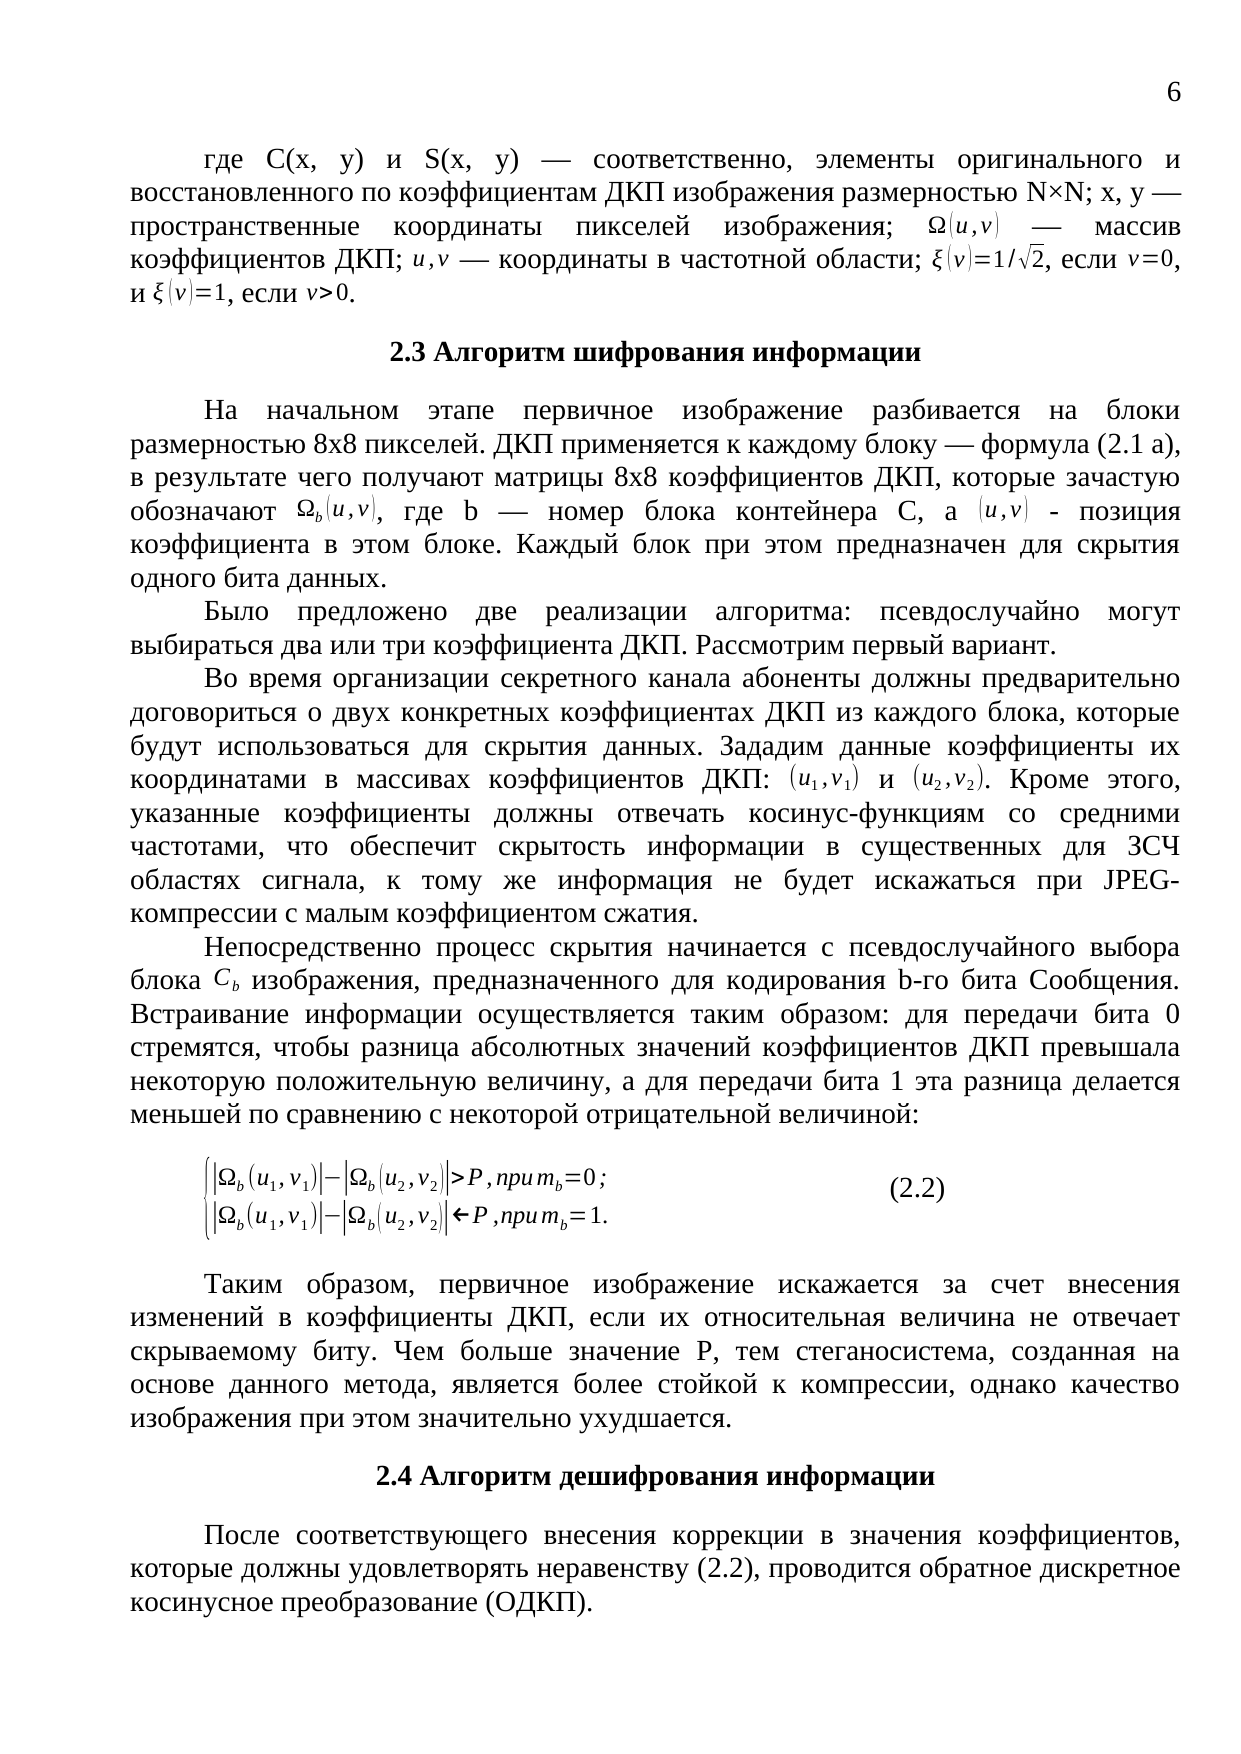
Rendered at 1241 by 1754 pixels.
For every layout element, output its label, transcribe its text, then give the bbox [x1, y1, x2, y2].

text Непосредственно процесс скрытия начинается с псевдослучайного выбора блока изображения, предназначенного для кодирования b-го бита Сообщения. Встраивание информации осуществляется таким образом: для передачи бита 0 стремятся, чтобы разница абсолютных значений коэффициентов ДКП превышала некоторую положительную величину, а для передачи бита 1 эта разница делается меньшей по сравнению с некоторой отрицательной величиной: [130, 929, 1181, 1130]
text На начальном этапе первичное изображение разбивается на блоки размерностью 8x8 пикселей. ДКП применяется к каждому блоку — формула (2.1 а), в результате чего получают матрицы 8x8 коэффициентов ДКП, которые зачастую обозначают , где b — номер блока контейнера С, a - позиция коэффициента в этом блоке. Каждый блок при этом предназначен для скрытия одного бита данных. [130, 392, 1181, 593]
subtitle 2.4 Алгоритм дешифрования информации [130, 1458, 1181, 1492]
subtitle 2.3 Алгоритм шифрования информации [130, 334, 1181, 367]
text После соответствующего внесения коррекции в значения коэффициентов, которые должны удовлетворять неравенству (2.2), проводится обратное дискретное косинусное преобразование (ОДКП). [130, 1517, 1181, 1618]
text Таким образом, первичное изображение искажается за счет внесения изменений в коэффициенты ДКП, если их относительная величина не отвечает скрываемому биту. Чем больше значение Р, тем стеганосистема, созданная на основе данного метода, является более стойкой к компрессии, однако качество изображения при этом значительно ухудшается. [130, 1266, 1181, 1433]
text Было предложено две реализации алгоритма: псевдослучайно могут выбираться два или три коэффициента ДКП. Рассмотрим первый вариант. [130, 593, 1181, 661]
text где C(x, у) и S(x, у) — соответственно, элементы оригинального и восстановленного по коэффициентам ДКП изображения размерностью N×N; х, у — пространственные координаты пикселей изображения; — массив коэффициентов ДКП; — координаты в частотной области; , если , и , если . [130, 141, 1181, 309]
text Во время организации секретного канала абоненты должны предварительно договориться о двух конкретных коэффициентах ДКП из каждого блока, которые будут использоваться для скрытия данных. Зададим данные коэффициенты их координатами в массивах коэффициентов ДКП: и . Кроме этого, указанные коэффициенты должны отвечать косинус-функциям со средними частотами, что обеспечит скрытость информации в существенных для ЗСЧ областях сигнала, к тому же информация не будет искажаться при JPEG-компрессии с малым коэффициентом сжатия. [130, 661, 1181, 929]
text (2.2) [130, 1155, 1181, 1241]
